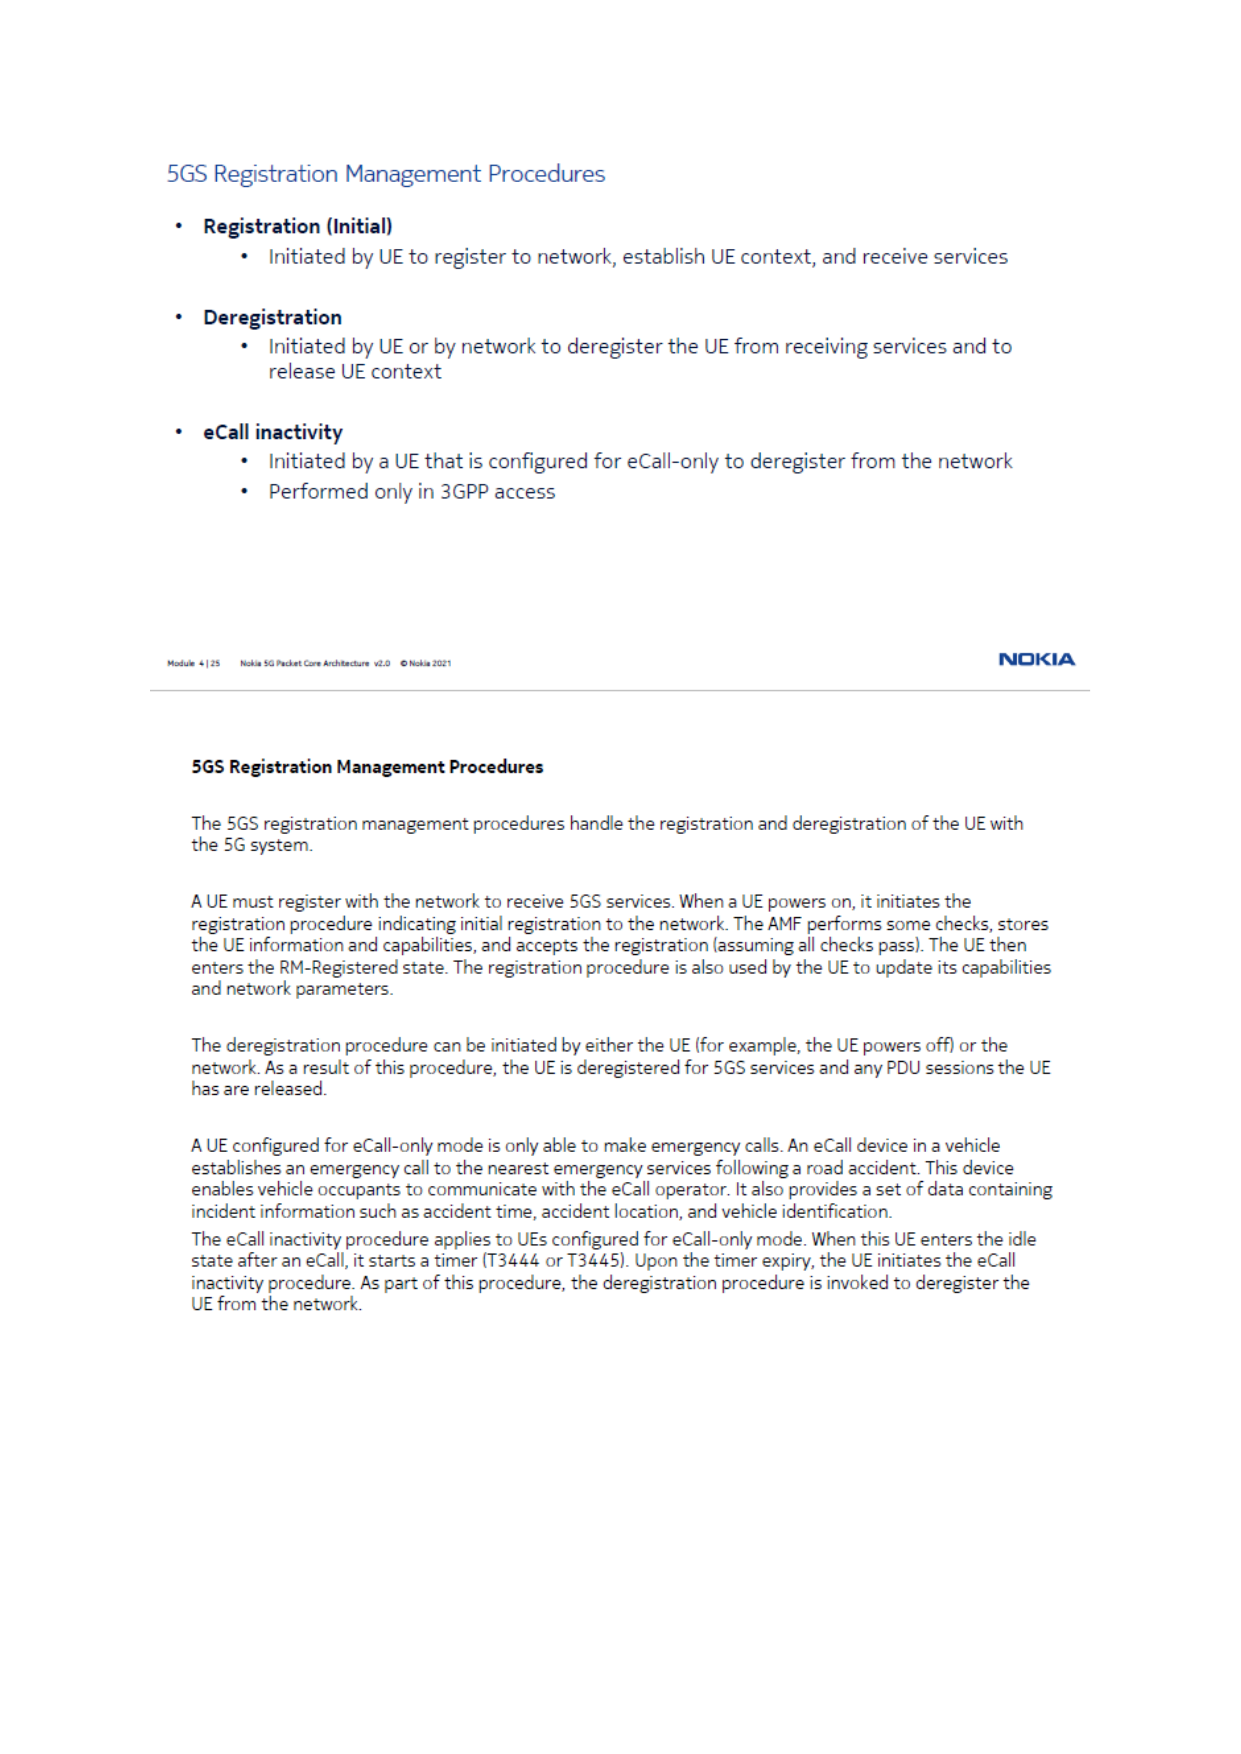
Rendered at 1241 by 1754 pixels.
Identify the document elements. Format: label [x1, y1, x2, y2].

picture [150, 150, 1091, 1313]
